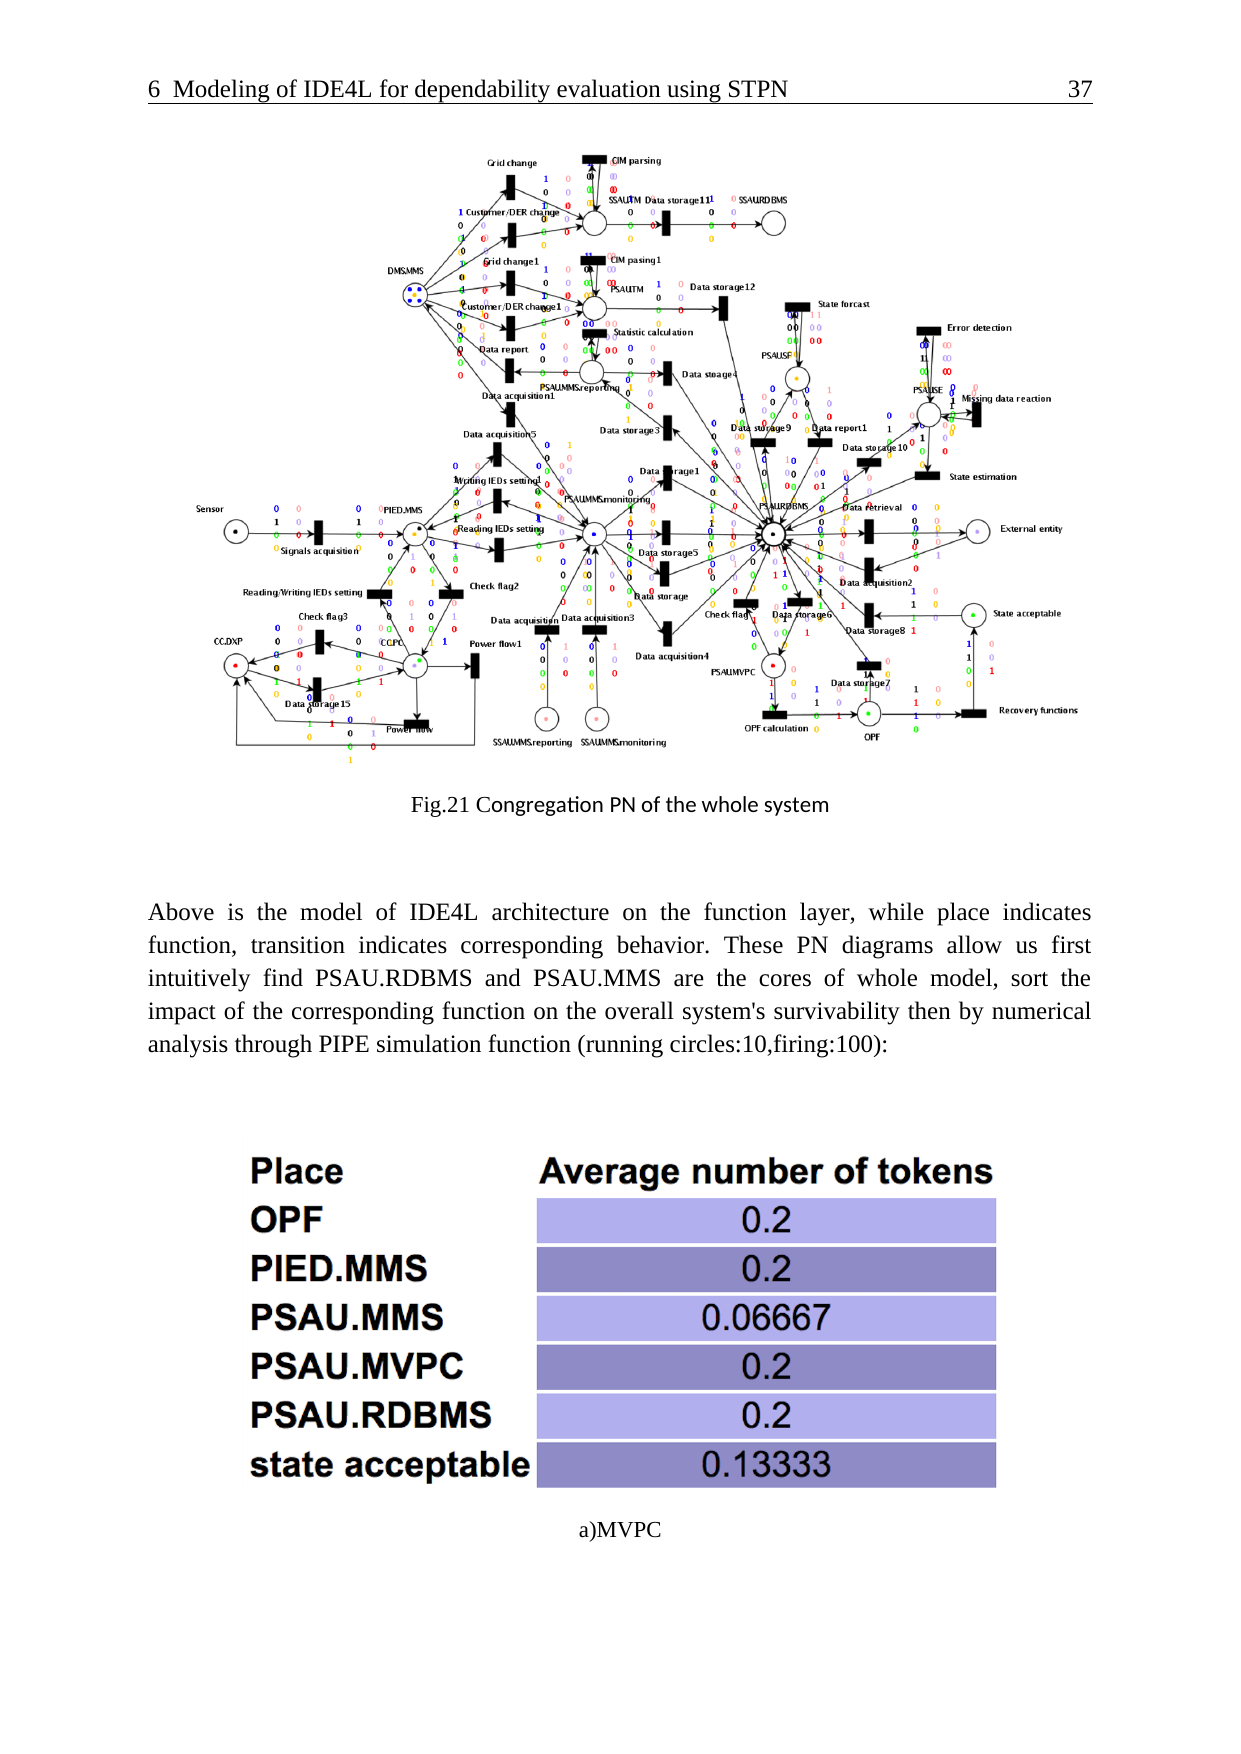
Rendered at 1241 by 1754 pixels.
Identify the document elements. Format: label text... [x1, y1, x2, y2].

picture [242, 1135, 998, 1491]
text Above is the model of IDE4L architecture on the function layer, while place indicates function, transition indicates corresponding behavior. These PN diagrams allow us first intuitively find PSAU.RDBMS and PSAU.MMS are the cores of whole model, sort the impact of the corresponding function on the overall system's survivability then by numerical analysis through PIPE simulation function (running circles:10,firing:100): [148, 897, 1093, 1057]
text a)MVPC [148, 1516, 1093, 1542]
picture [148, 147, 1092, 765]
text Fig.21 Congregation PN of the whole system [148, 790, 1093, 818]
